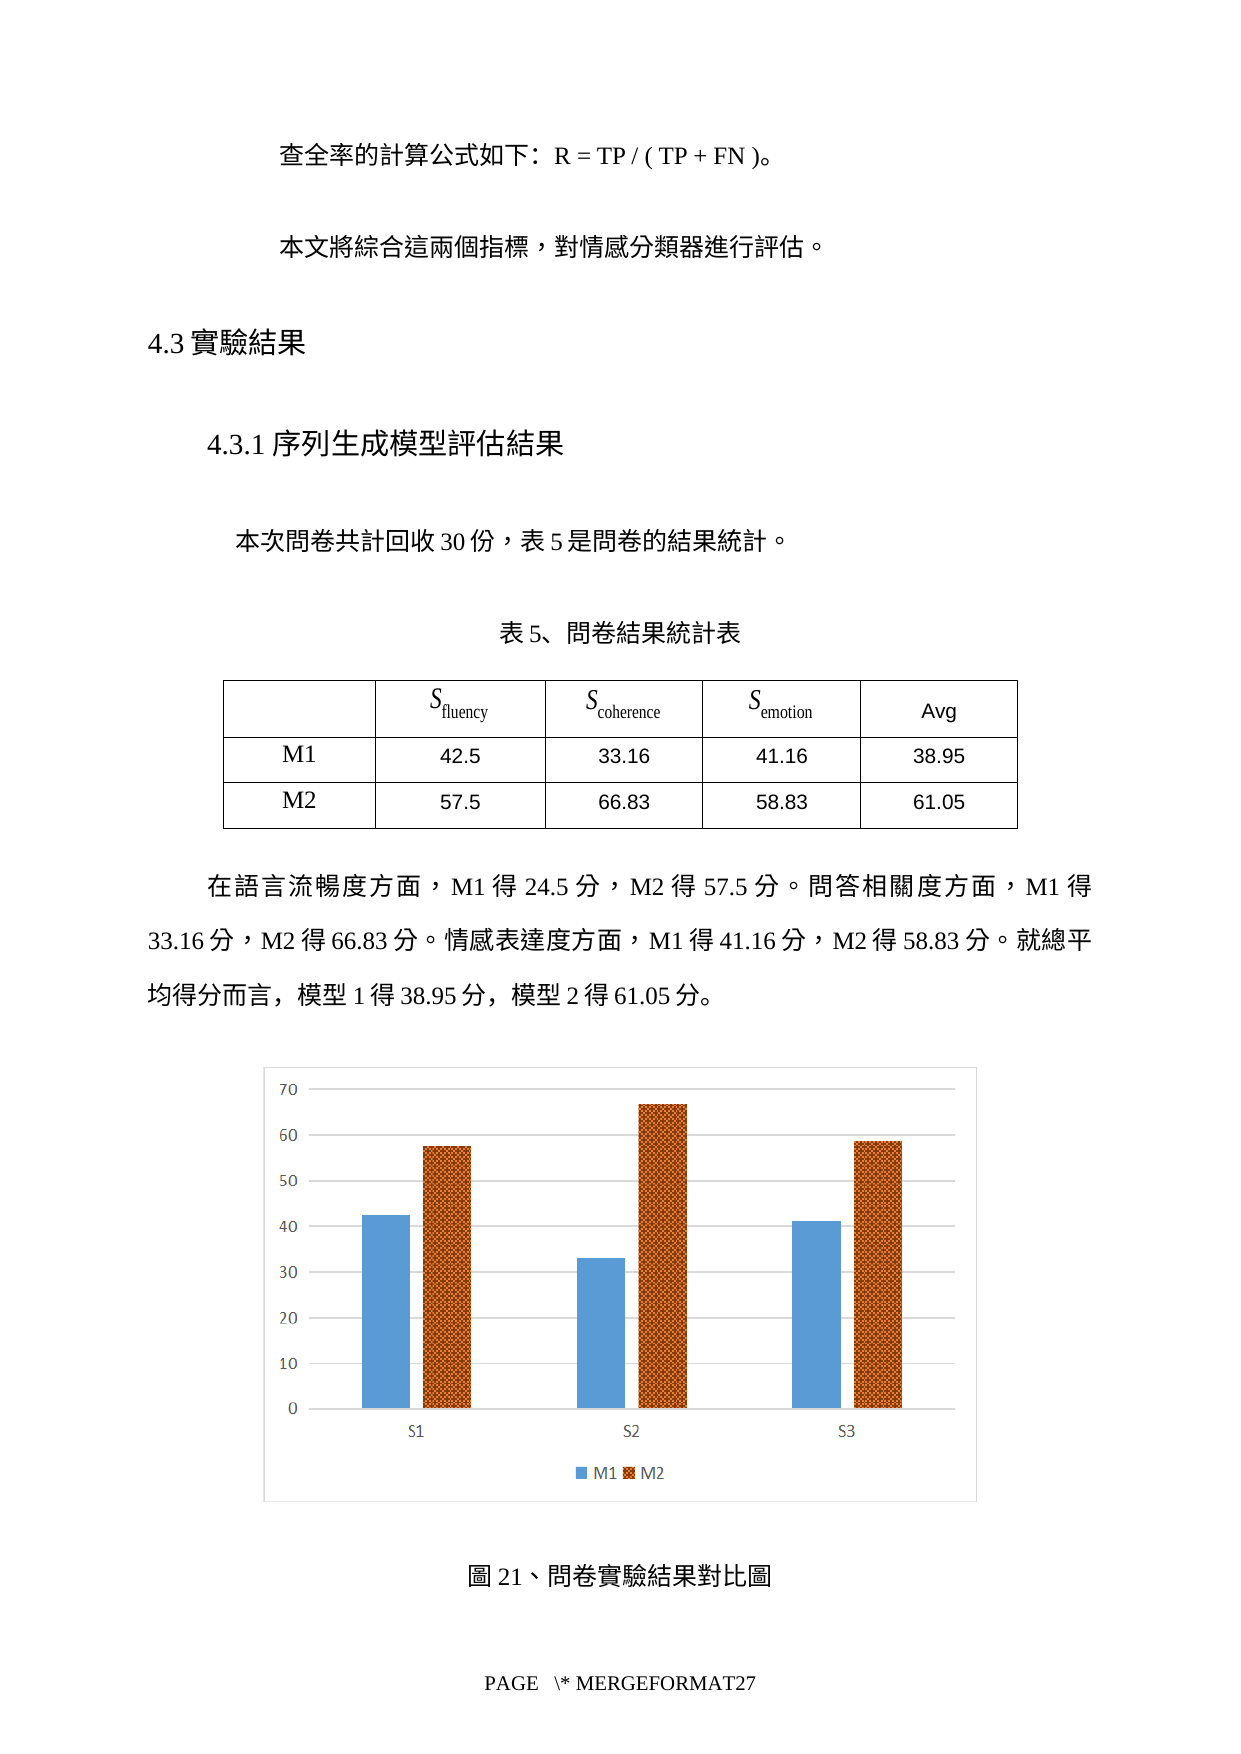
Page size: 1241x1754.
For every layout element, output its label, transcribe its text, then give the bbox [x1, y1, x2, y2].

table_cell 33.16 [546, 738, 702, 782]
text 本文將綜合這兩個指標，對情感分類器進行評估。 [148, 228, 1092, 264]
text 本次問卷共計回收30份，表5是問卷的結果統計。 [148, 521, 1092, 558]
table_cell 66.83 [546, 783, 702, 828]
table_cell 58.83 [703, 783, 860, 828]
table_cell M1 [224, 738, 375, 782]
table_cell 42.5 [376, 738, 545, 782]
table_cell 41.16 [703, 738, 860, 782]
picture [263, 1067, 977, 1502]
table_header [546, 681, 702, 737]
text 4.3實驗結果 [148, 319, 1092, 362]
table_header [224, 681, 375, 737]
table_header [703, 681, 860, 737]
text 圖21、問卷實驗結果對比圖 [148, 1556, 1092, 1592]
text 4.3.1 序列生成模型評估結果 [148, 421, 1092, 463]
table_header [376, 681, 545, 737]
text 查全率的計算公式如下：R = TP / ( TP + FN )。 [148, 136, 1092, 172]
text 在語言流暢度方面，M1得24.5分，M2得57.5分。問答相關度方面，M1得33.16分，M2得66.83分。情感表達度方面，M1得41.16分，M2得58.83分。就總平均得分而言，模型1得38.95分，模型2得61.05分。 [148, 866, 1092, 1011]
table_cell 57.5 [376, 783, 545, 828]
table_cell 38.95 [861, 738, 1017, 782]
table_cell 61.05 [861, 783, 1017, 828]
table_cell M2 [224, 783, 375, 828]
table_header Avg [861, 681, 1017, 737]
text 表5、問卷結果統計表 [148, 613, 1092, 649]
